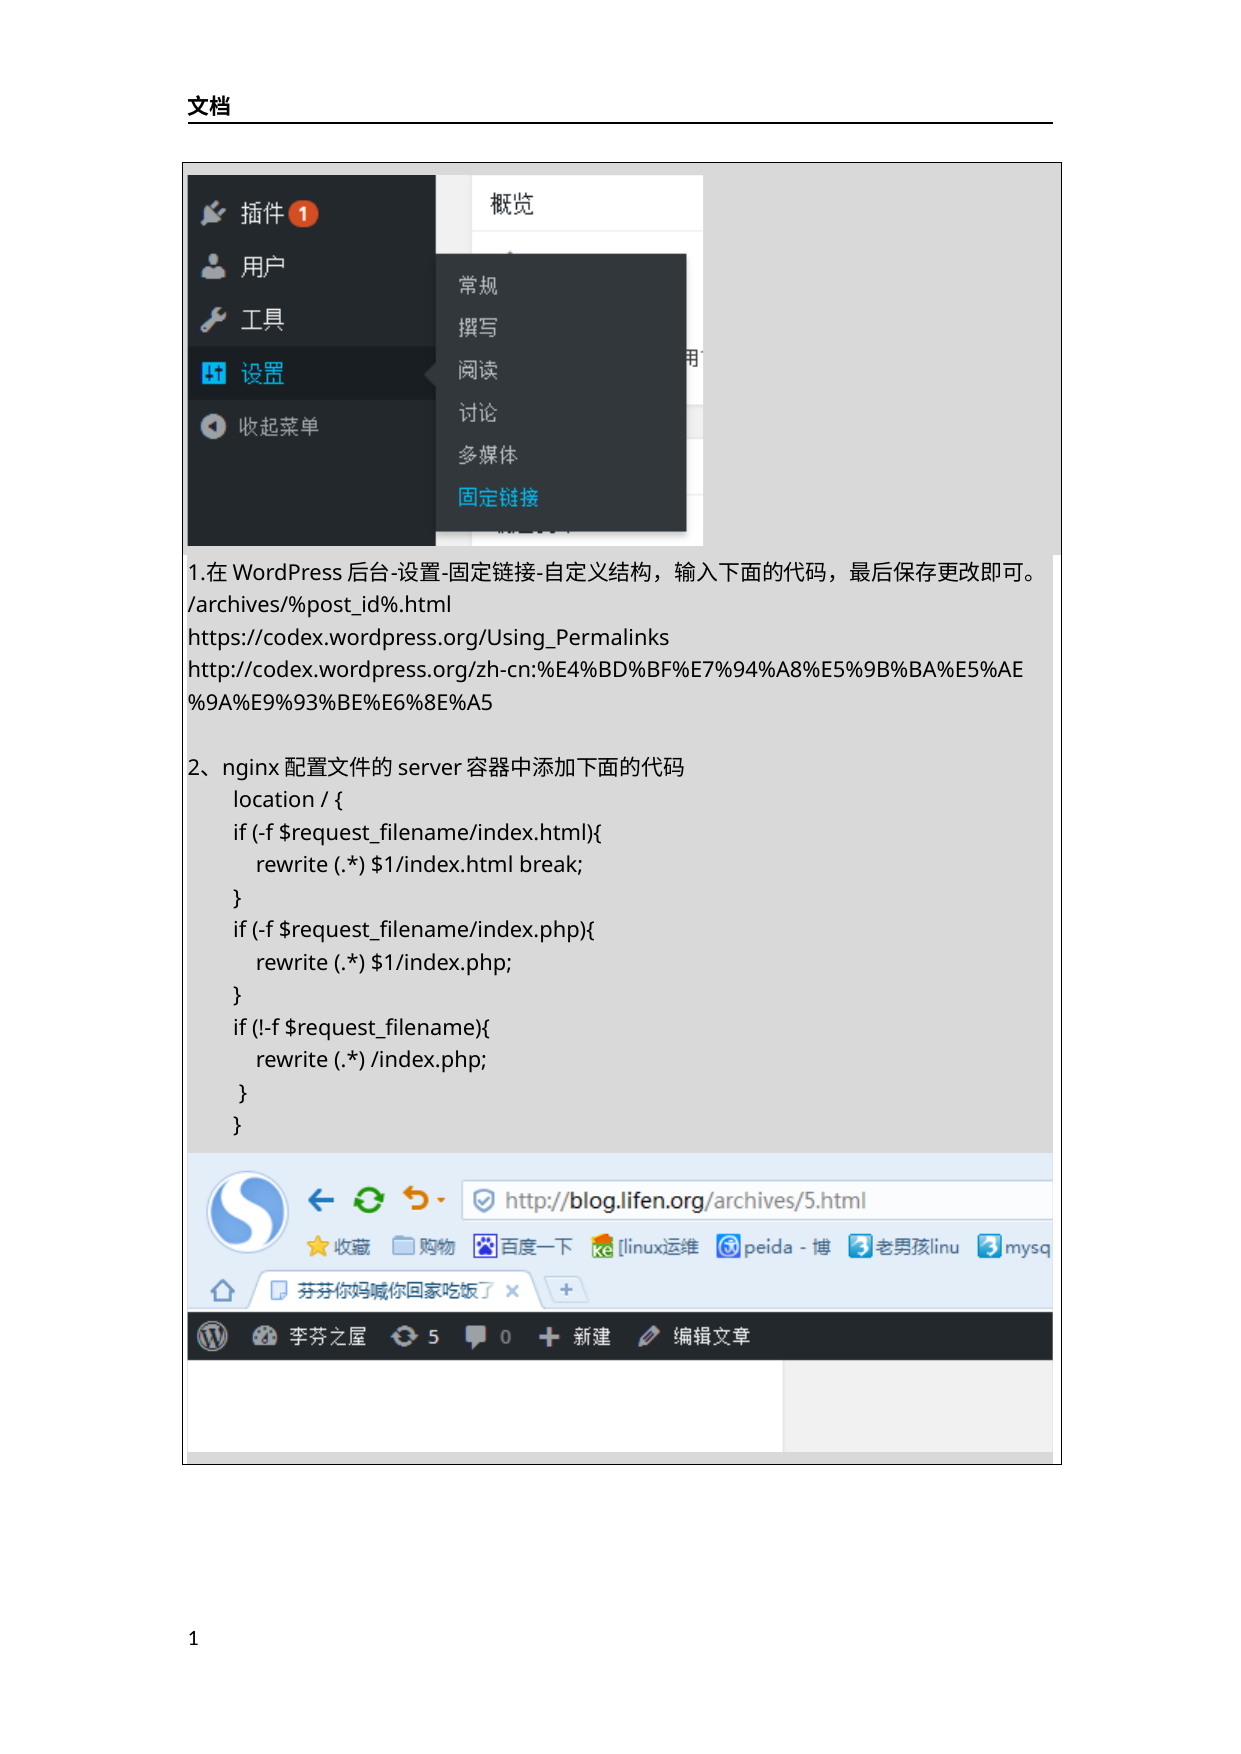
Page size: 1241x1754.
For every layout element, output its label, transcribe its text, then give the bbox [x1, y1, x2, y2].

text http://codex.wordpress.org/zh-cn:%E4%BD%BF%E7%94%A8%E5%9B%BA%E5%AE%9A%E9%93%BE%E6%8E%A5 [187, 653, 1053, 718]
text 2、nginx配置文件的server容器中添加下面的代码 [187, 750, 1053, 783]
text } [187, 1108, 1053, 1140]
text rewrite (.*) /index.php; [187, 1043, 1053, 1075]
text } [187, 978, 1053, 1010]
text if (-f $request_filename/index.html){ [187, 815, 1053, 848]
text rewrite (.*) $1/index.html break; [187, 848, 1053, 880]
text } [187, 1075, 1053, 1108]
text 1.在WordPress后台-设置-固定链接-自定义结构，输入下面的代码，最后保存更改即可。 [187, 555, 1053, 588]
text https://codex.wordpress.org/Using_Permalinks [187, 620, 1053, 653]
text /archives/%post_id%.html [187, 588, 1053, 620]
text } [187, 880, 1053, 913]
text if (-f $request_filename/index.php){ [187, 913, 1053, 945]
text rewrite (.*) $1/index.php; [187, 945, 1053, 978]
text location / { [187, 783, 1053, 815]
picture [187, 1153, 1053, 1452]
text if (!-f $request_filename){ [187, 1010, 1053, 1043]
picture [187, 175, 704, 546]
